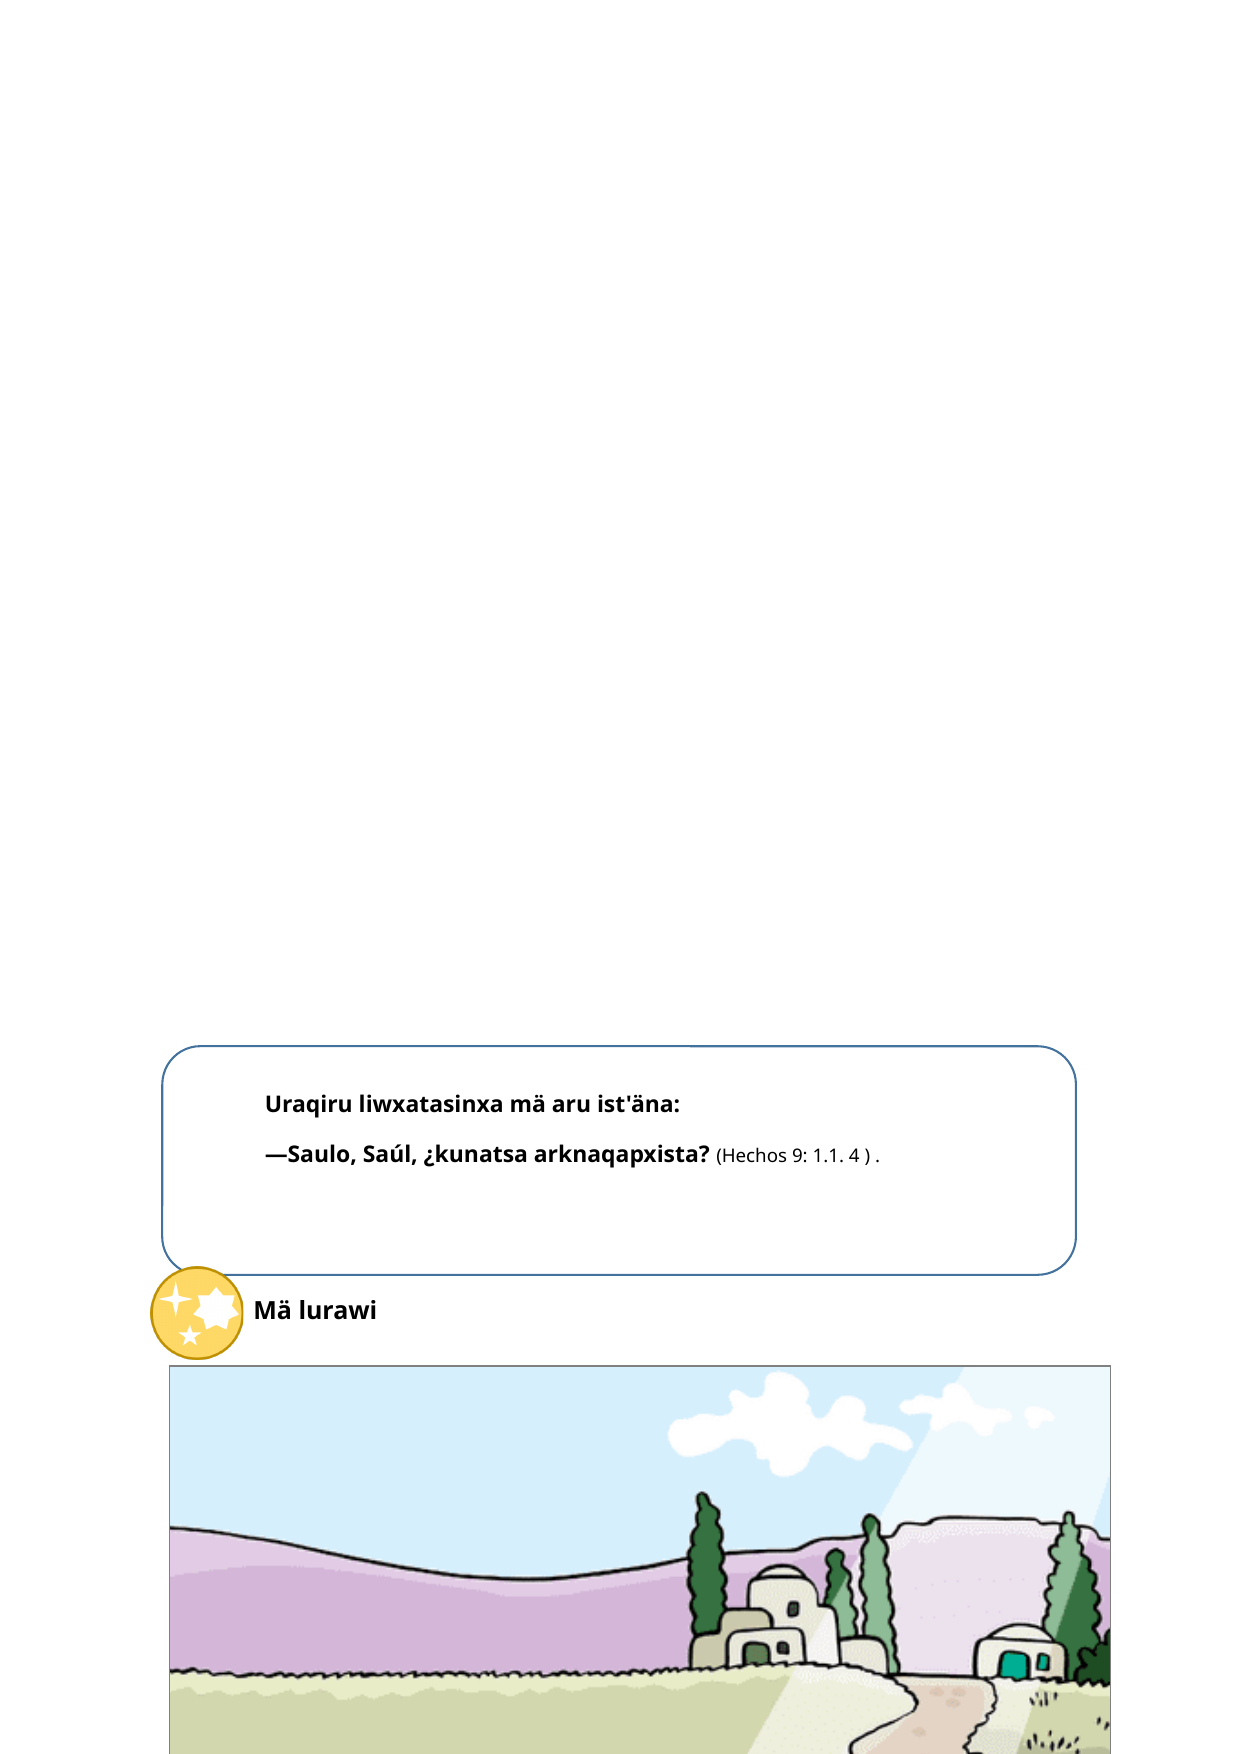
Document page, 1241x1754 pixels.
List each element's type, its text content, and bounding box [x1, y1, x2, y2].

text —Saulo, Saúl, ¿kunatsa arknaqapxista? (Hechos 9: 1.1. 4 ) . [150, 1138, 1090, 1169]
text Uraqiru liwxatasinxa mä aru ist'äna: [150, 1088, 1090, 1119]
picture [150, 1266, 244, 1360]
text Mä lurawi [244, 1292, 1090, 1326]
picture [170, 1367, 1110, 1754]
